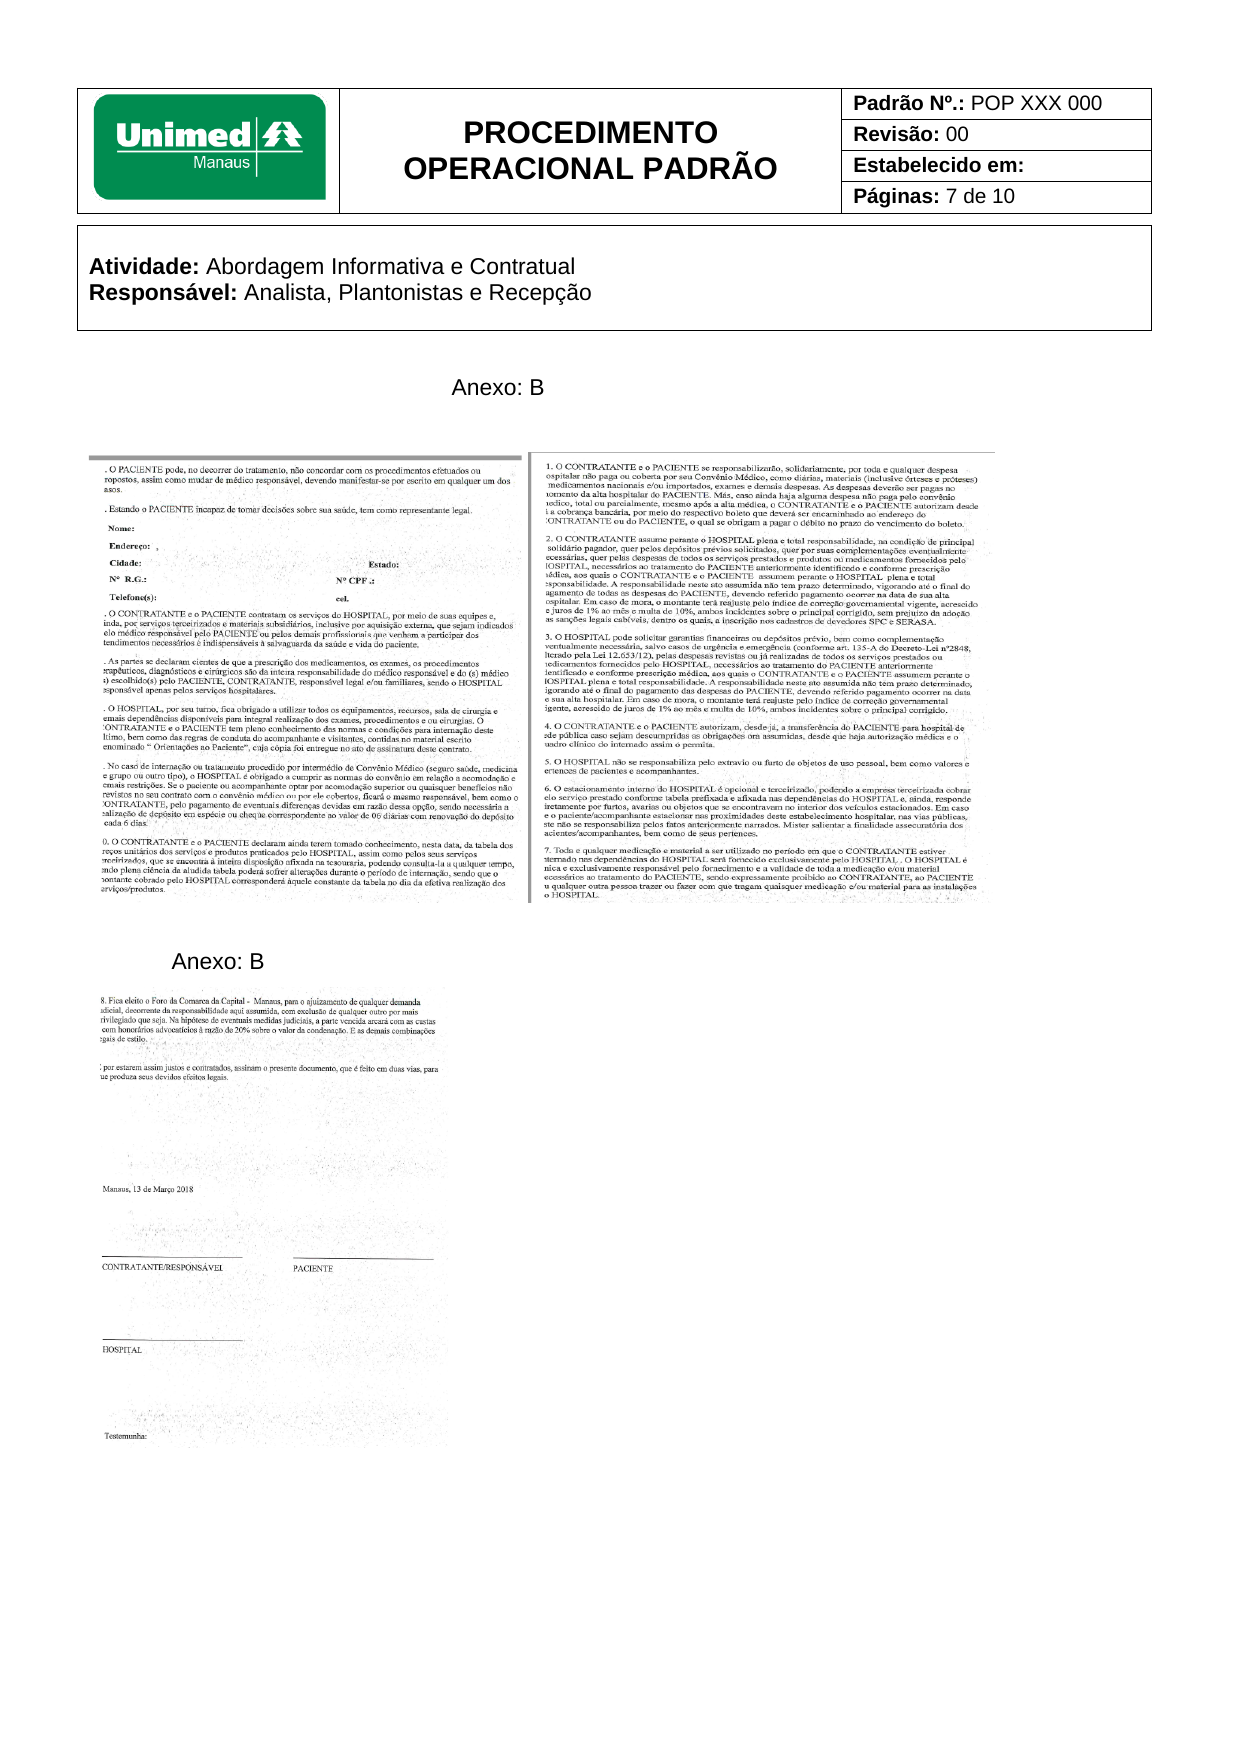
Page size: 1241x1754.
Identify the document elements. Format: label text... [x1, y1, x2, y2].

picture [528, 452, 995, 903]
text Anexo: B [89, 374, 1152, 400]
text Anexo: B [89, 948, 1152, 974]
picture [91, 91, 328, 204]
picture [88, 452, 522, 903]
picture [88, 987, 449, 1448]
